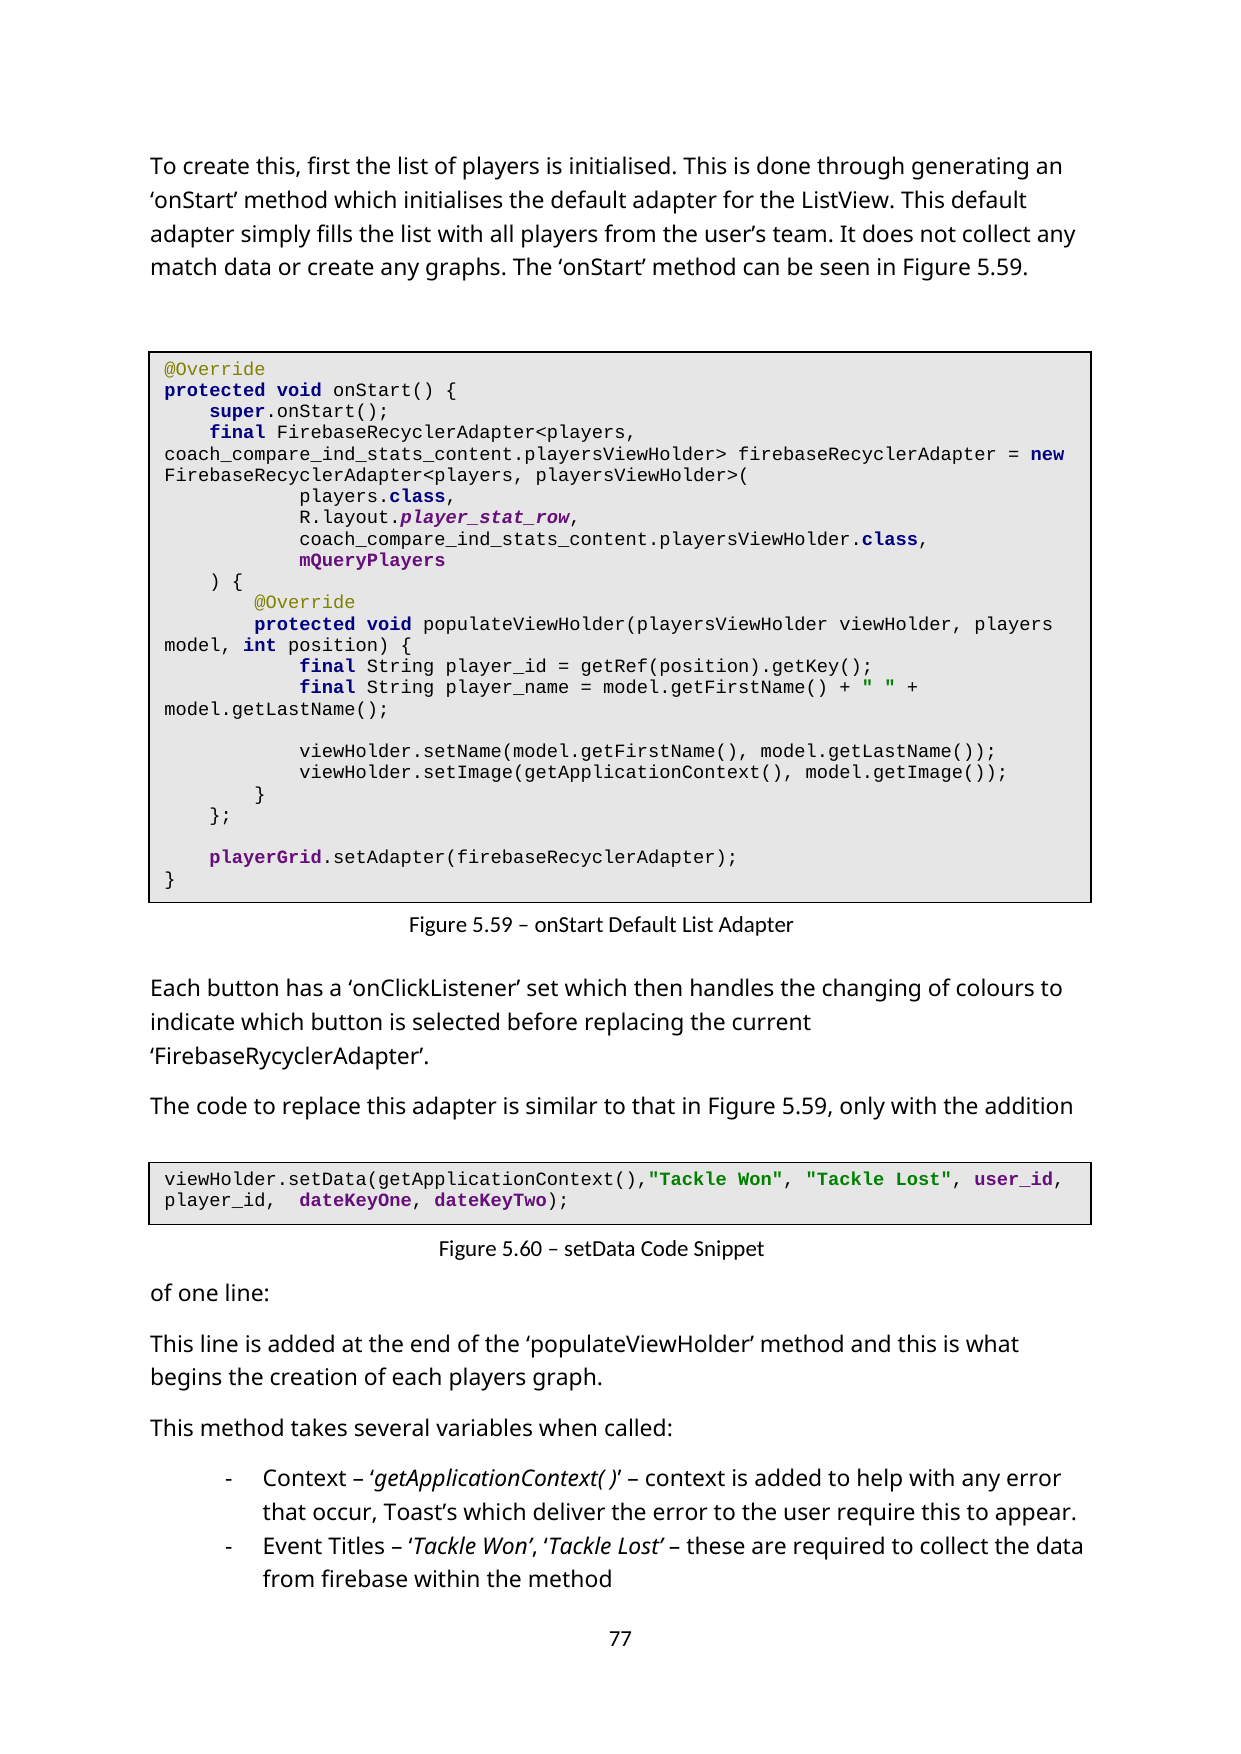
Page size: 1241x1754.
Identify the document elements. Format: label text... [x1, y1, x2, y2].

text This line is added at the end of the ‘populateViewHolder’ method and this is what begins the creation of each players graph. [150, 1328, 1090, 1393]
text This method takes several variables when called: [150, 1412, 1090, 1443]
text To create this, first the list of players is initialised. This is done through generating an ‘onStart’ method which initialises the default adapter for the ListView. This default adapter simply fills the list with all players from the user’s team. It does not collect any match data or create any graphs. The ‘onStart’ method can be seen in Figure 5.59. [150, 150, 1090, 282]
list Context – ‘getApplicationContext( )’ – context is added to help with any error that occur, Toast’s which deliver the error to the user require this to appear. [225, 1462, 1090, 1527]
text The code to replace this adapter is similar to that in Figure 5.59, only with the addition of one line: [150, 1090, 1090, 1162]
text The code to replace this adapter is similar to that in Figure 5.59, only with the addition of one line: [150, 1225, 1090, 1308]
text Each button has a ‘onClickListener’ set which then handles the changing of colours to indicate which button is selected before replacing the current ‘FirebaseRycyclerAdapter’. [150, 903, 1090, 1071]
list Event Titles – ‘Tackle Won’, ‘Tackle Lost’ – these are required to collect the data from firebase within the method [225, 1530, 1090, 1595]
